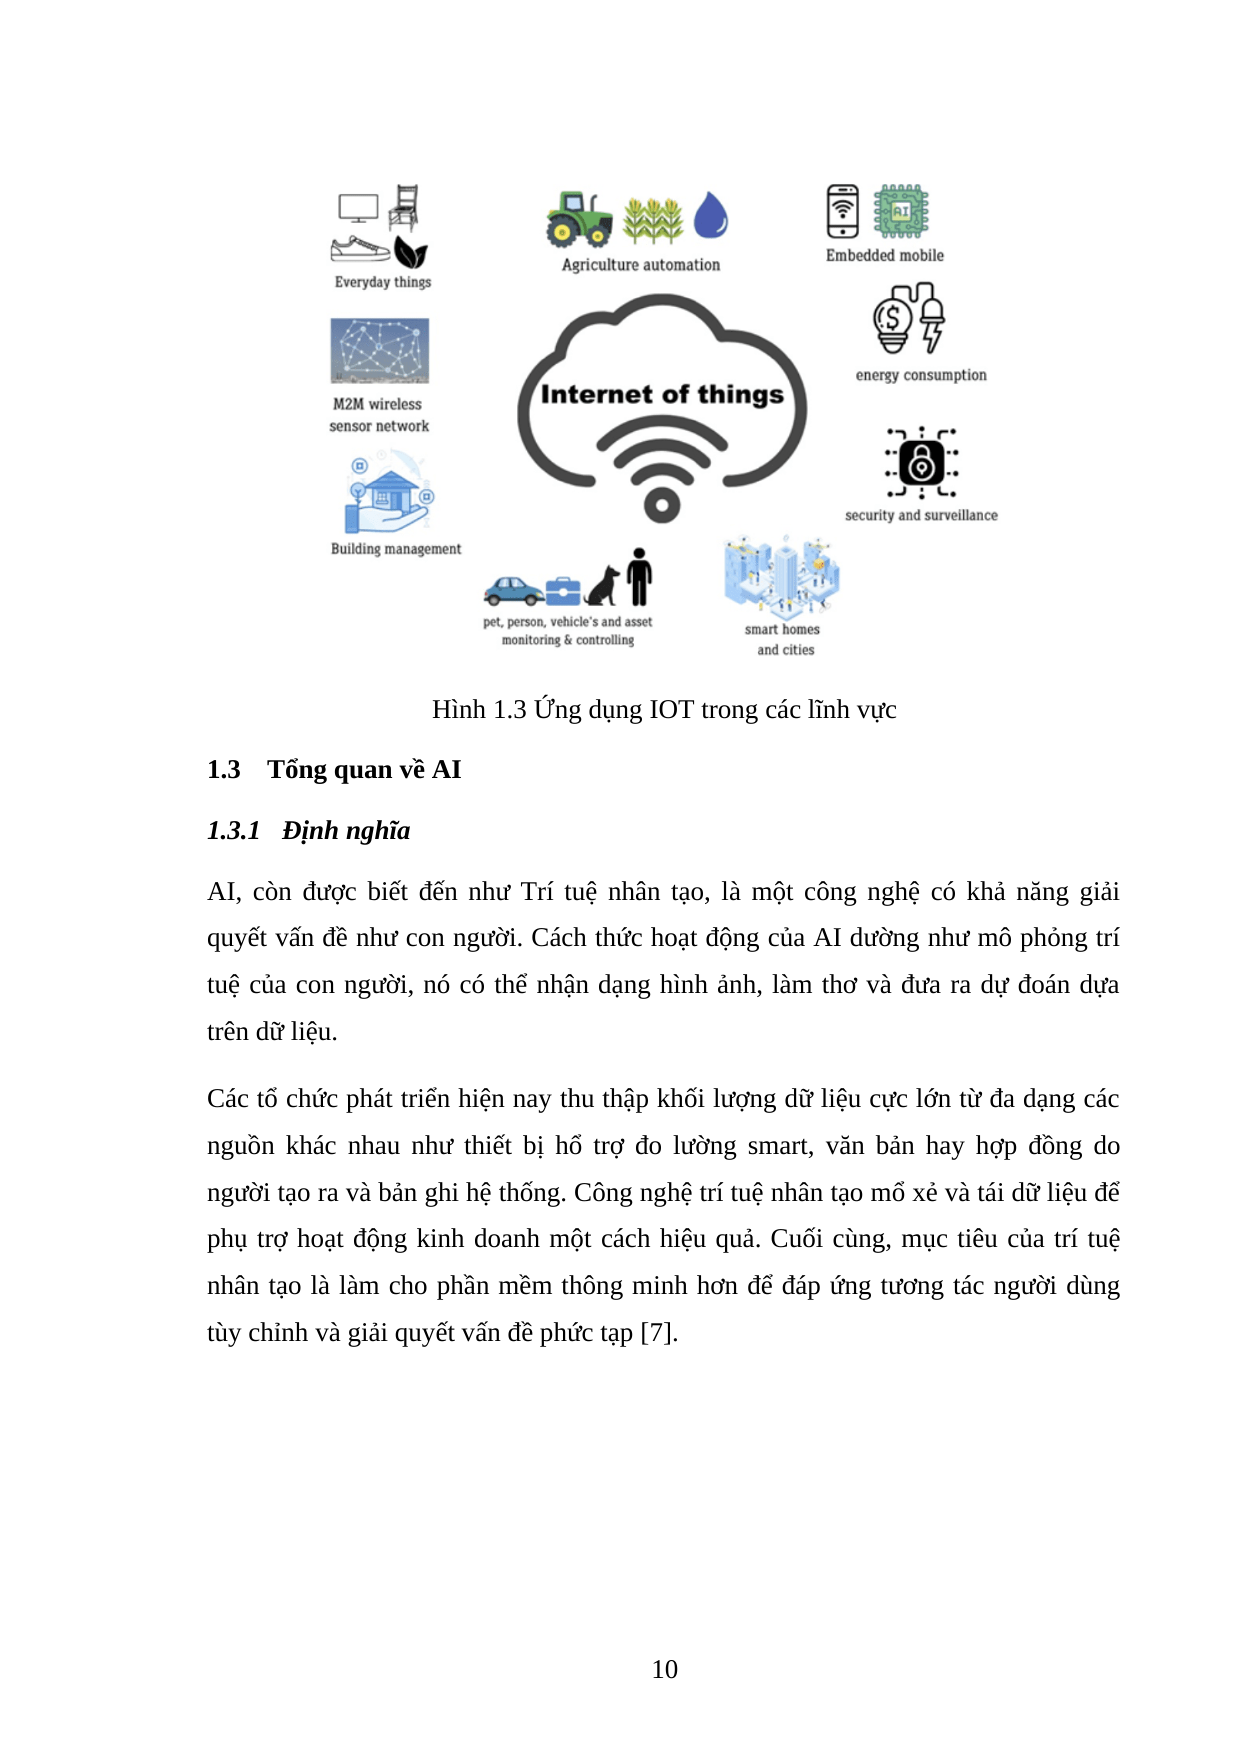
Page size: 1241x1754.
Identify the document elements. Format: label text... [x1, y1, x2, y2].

subtitle Định nghĩa [207, 814, 1122, 845]
text Các tổ chức phát triển hiện nay thu thập khối lượng dữ liệu cực lớn từ đa dạng các nguồn khác nhau như thiết bị hổ trợ đo lường smart, văn bản hay hợp đồng do người tạo ra và bản ghi hệ thống. Công nghệ trí tuệ nhân tạo mổ xẻ và tái dữ liệu để phụ trợ hoạt động kinh doanh một cách hiệu quả. Cuối cùng, mục tiêu của trí tuệ nhân tạo là làm cho phần mềm thông minh hơn để đáp ứng tương tác người dùng tùy chỉnh và giải quyết vấn đề phức tạp. [207, 1082, 1122, 1347]
text AI, còn được biết đến như Trí tuệ nhân tạo, là một công nghệ có khả năng giải quyết vấn đề như con người. Cách thức hoạt động của AI dường như mô phỏng trí tuệ của con người, nó có thể nhận dạng hình ảnh, làm thơ và đưa ra dự đoán dựa trên dữ liệu. [207, 875, 1122, 1046]
picture [315, 177, 1014, 665]
subtitle Tổng quan về AI [207, 753, 1122, 784]
